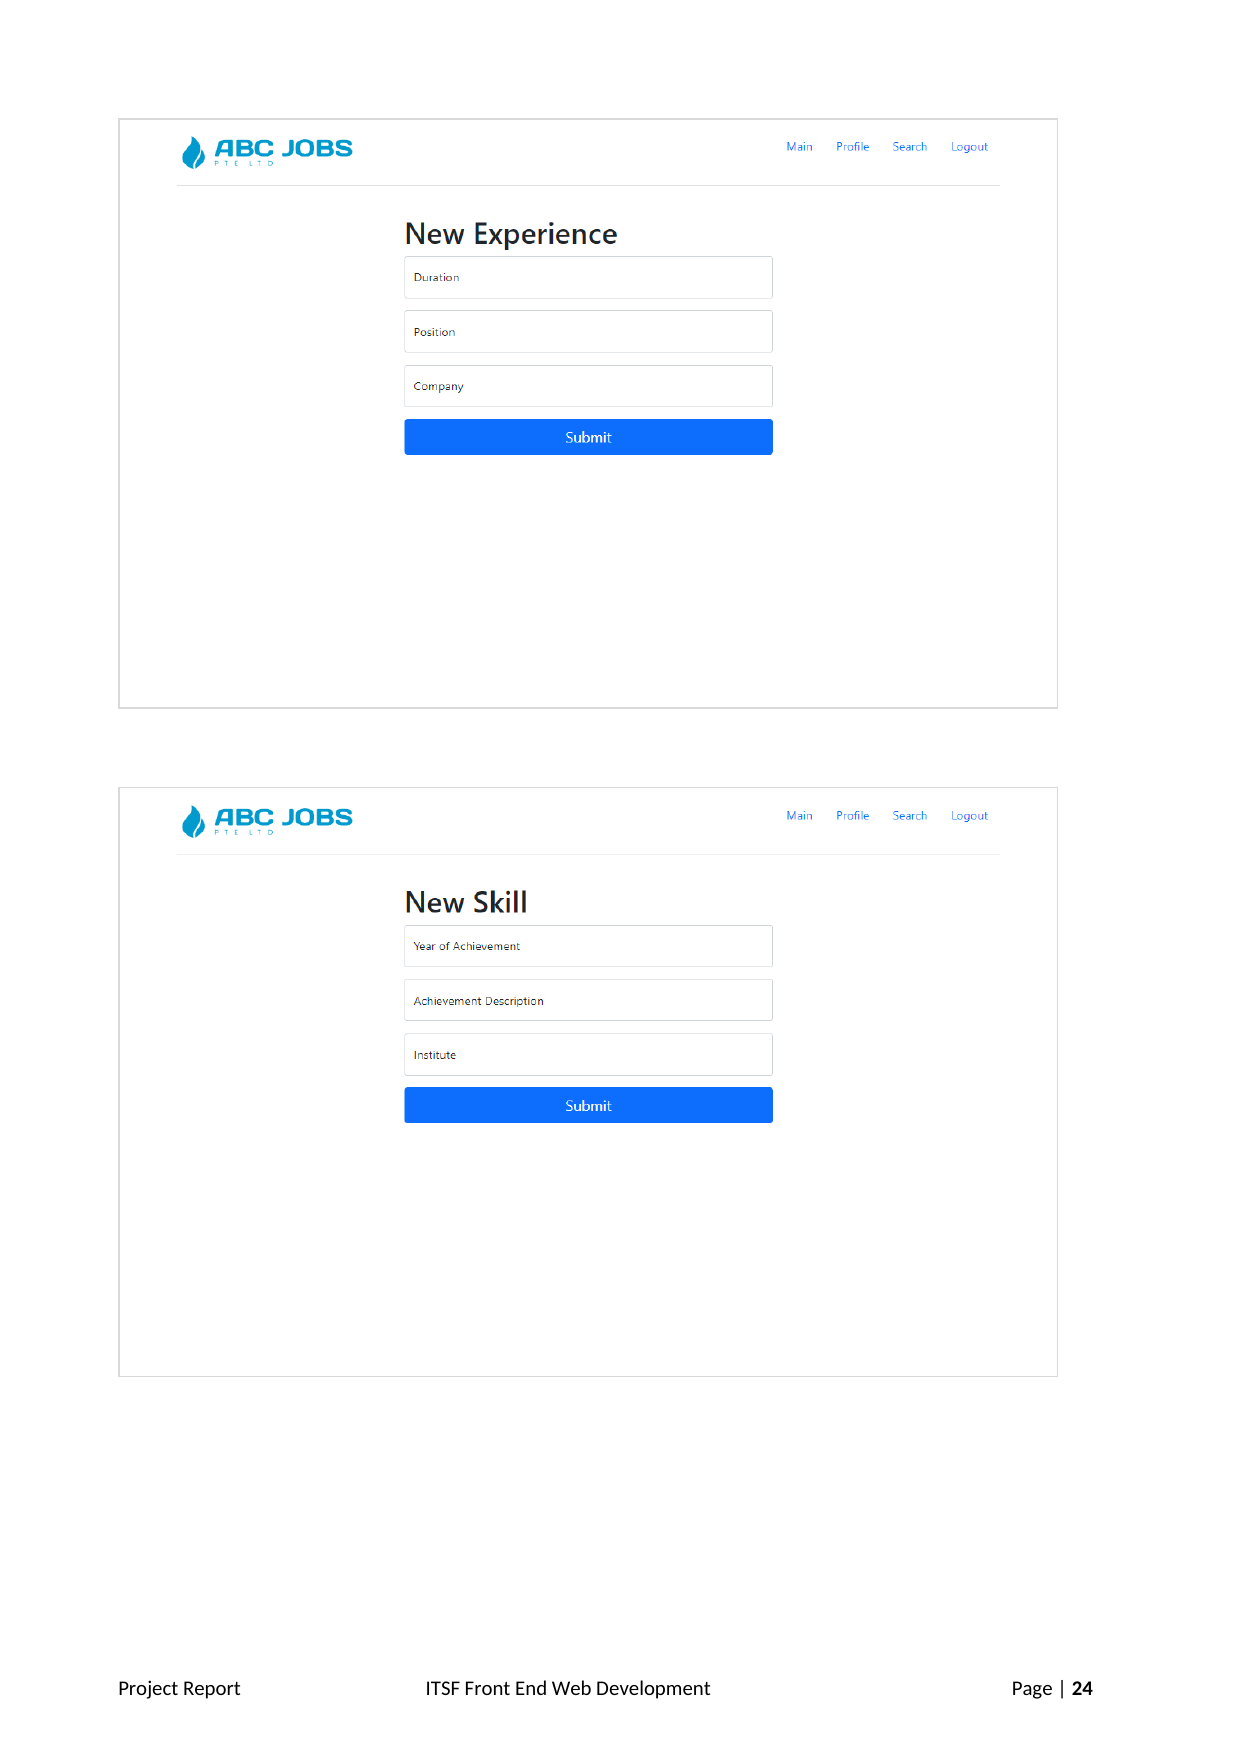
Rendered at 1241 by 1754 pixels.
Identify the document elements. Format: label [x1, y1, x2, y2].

picture [120, 120, 1057, 707]
picture [120, 788, 1057, 1376]
